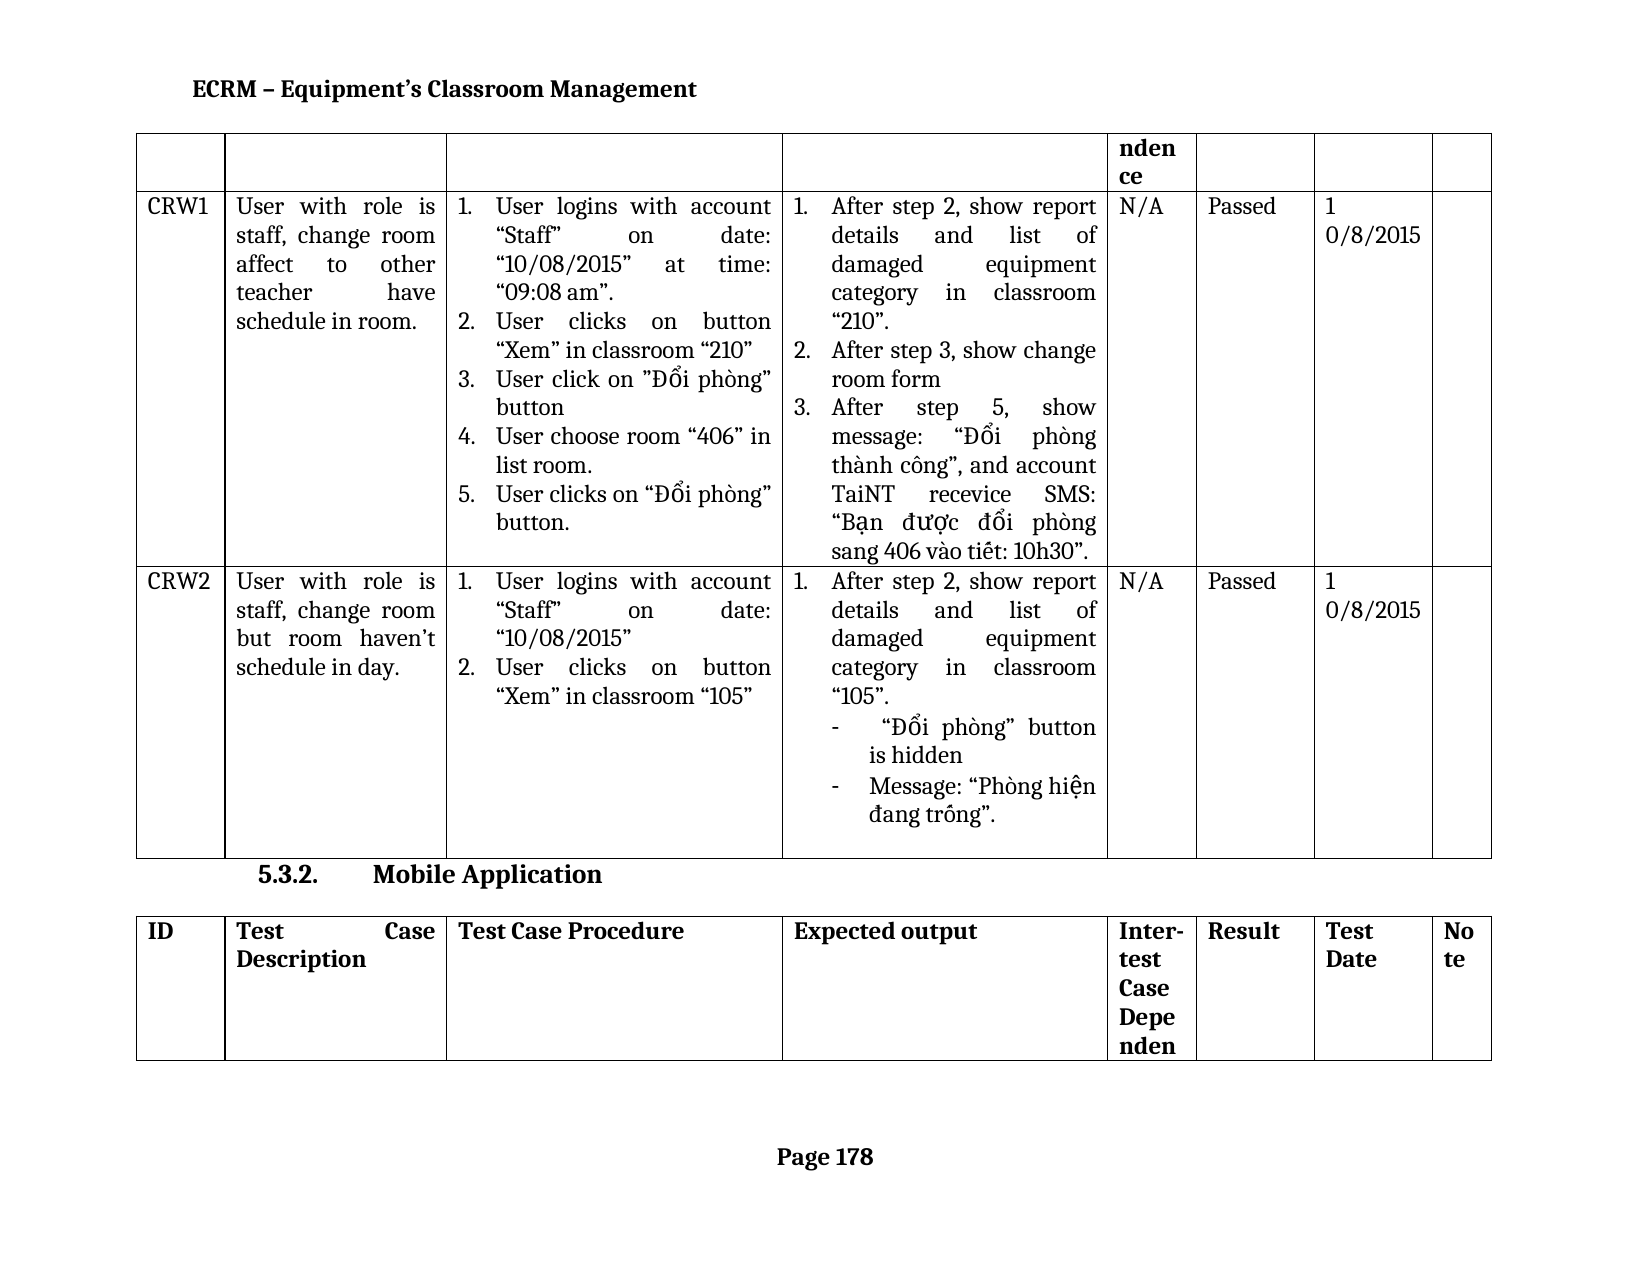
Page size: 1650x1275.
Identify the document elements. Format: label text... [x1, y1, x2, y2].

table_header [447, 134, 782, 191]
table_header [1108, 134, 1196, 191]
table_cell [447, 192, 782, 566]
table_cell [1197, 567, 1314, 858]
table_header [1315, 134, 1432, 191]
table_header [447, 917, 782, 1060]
list Mobile Application [258, 859, 1502, 890]
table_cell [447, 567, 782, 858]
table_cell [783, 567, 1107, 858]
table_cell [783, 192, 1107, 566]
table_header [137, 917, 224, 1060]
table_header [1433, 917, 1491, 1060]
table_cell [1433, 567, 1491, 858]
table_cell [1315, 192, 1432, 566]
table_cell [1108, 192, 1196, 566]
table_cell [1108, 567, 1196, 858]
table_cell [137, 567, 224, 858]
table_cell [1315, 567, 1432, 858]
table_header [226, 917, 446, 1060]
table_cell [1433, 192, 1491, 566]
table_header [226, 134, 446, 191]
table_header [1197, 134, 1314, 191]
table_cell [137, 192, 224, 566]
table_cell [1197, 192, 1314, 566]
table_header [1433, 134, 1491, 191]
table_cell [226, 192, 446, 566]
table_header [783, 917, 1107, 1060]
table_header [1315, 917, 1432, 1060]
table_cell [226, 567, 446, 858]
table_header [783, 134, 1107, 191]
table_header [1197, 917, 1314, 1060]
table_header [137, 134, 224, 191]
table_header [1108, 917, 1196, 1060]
